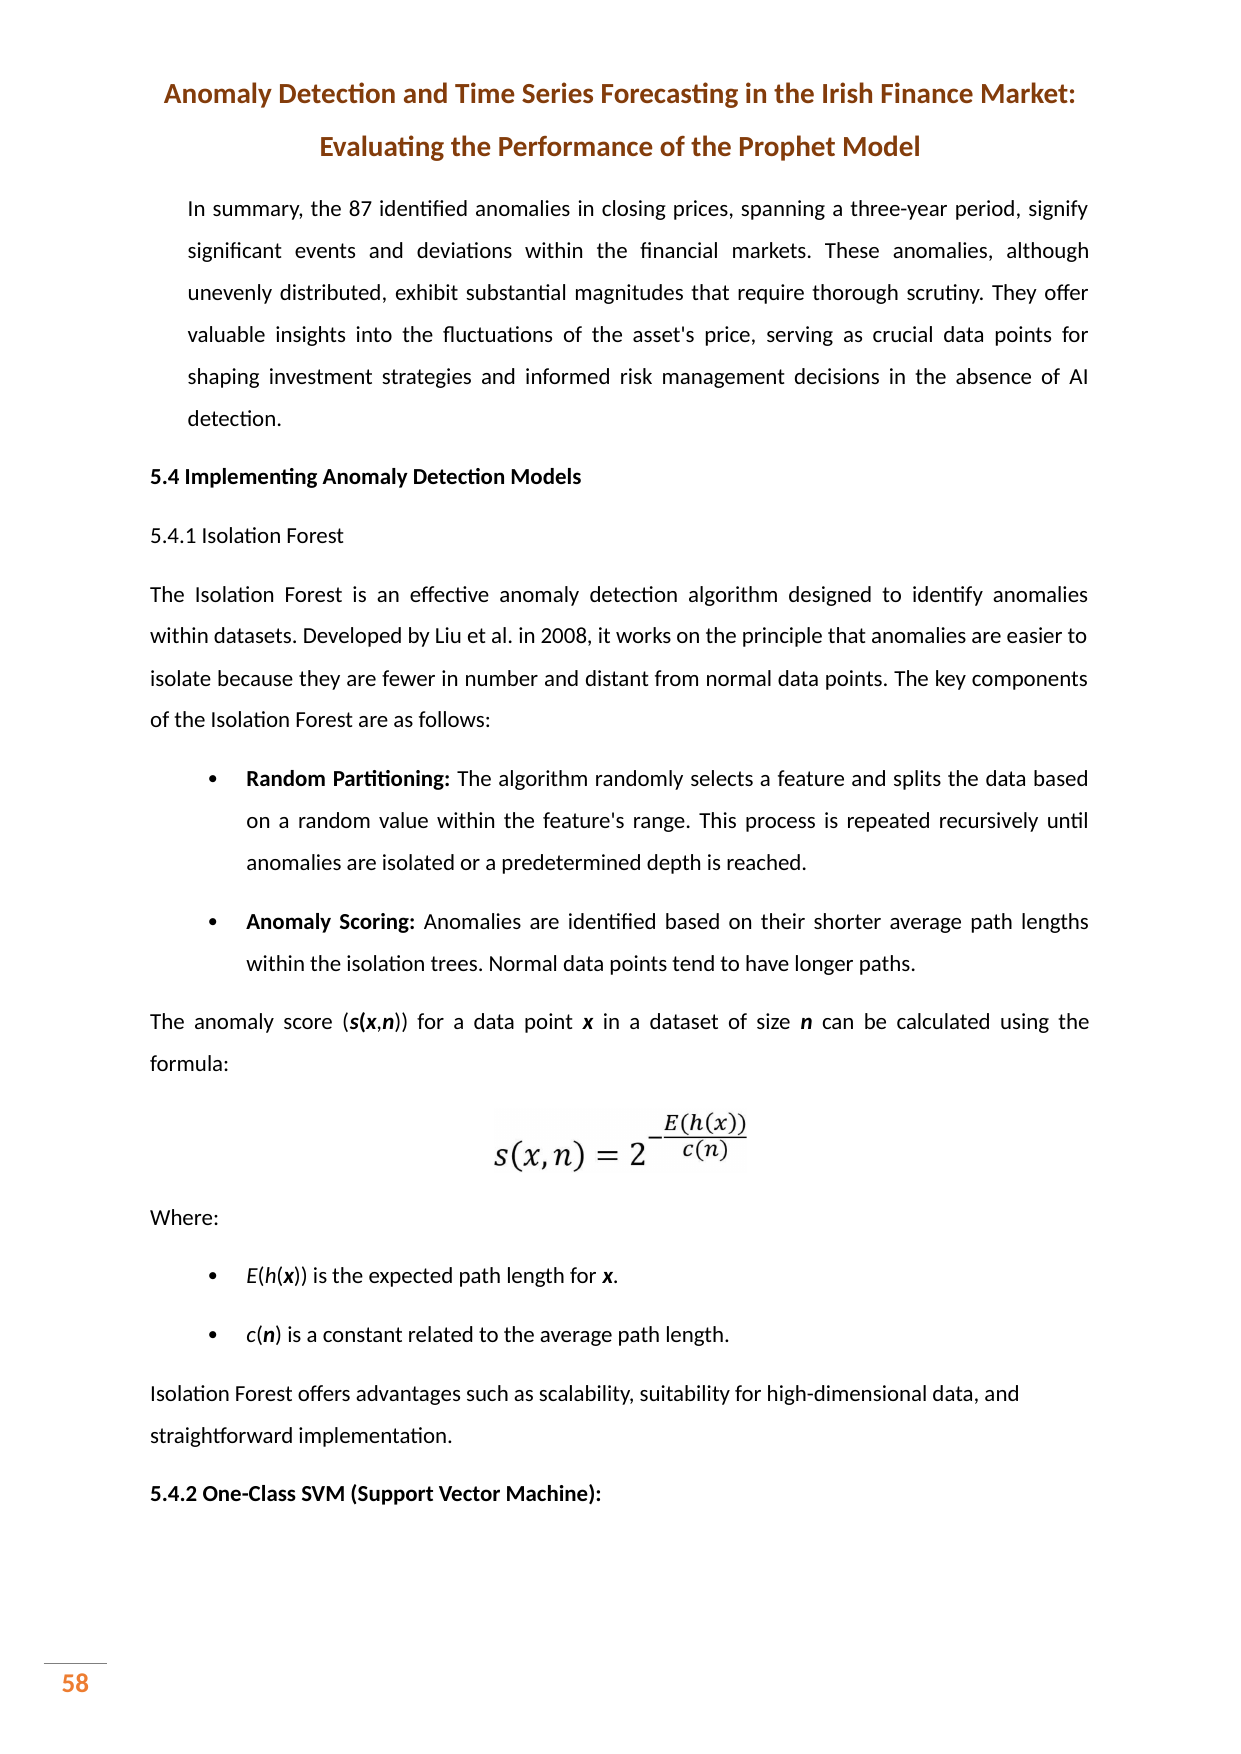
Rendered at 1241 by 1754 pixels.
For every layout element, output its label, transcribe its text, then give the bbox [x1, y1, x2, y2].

picture [493, 1108, 747, 1173]
text In summary, the 87 identified anomalies in closing prices, spanning a three-year period, signify significant events and deviations within the financial markets. These anomalies, although unevenly distributed, exhibit substantial magnitudes that require thorough scrutiny. They offer valuable insights into the fluctuations of the asset's price, serving as crucial data points for shaping investment strategies and informed risk management decisions in the absence of AI detection. [187, 194, 1090, 432]
list E(h(x)) is the expected path length for x. [209, 1262, 1090, 1289]
text 5.4.1 Isolation Forest [150, 521, 1090, 549]
list Random Partitioning: The algorithm randomly selects a feature and splits the data based on a random value within the feature's range. This process is repeated recursively until anomalies are isolated or a predetermined depth is reached. [209, 764, 1090, 876]
text The anomaly score (s(x,n)) for a data point x in a dataset of size n can be calculated using the formula: [150, 1007, 1090, 1077]
text Where: [150, 1203, 1090, 1231]
text The Isolation Forest is an effective anomaly detection algorithm designed to identify anomalies within datasets. Developed by Liu et al. in 2008, it works on the principle that anomalies are easier to isolate because they are fewer in number and distant from normal data points. The key components of the Isolation Forest are as follows: [150, 580, 1090, 734]
text Isolation Forest offers advantages such as scalability, suitability for high-dimensional data, and straightforward implementation. [150, 1379, 1090, 1449]
list c(n) is a constant related to the average path length. [209, 1320, 1090, 1348]
text 5.4 Implementing Anomaly Detection Models [150, 462, 1090, 490]
text 5.4.2 One-Class SVM (Support Vector Machine): [150, 1479, 1090, 1507]
list Anomaly Scoring: Anomalies are identified based on their shorter average path lengths within the isolation trees. Normal data points tend to have longer paths. [209, 907, 1090, 977]
